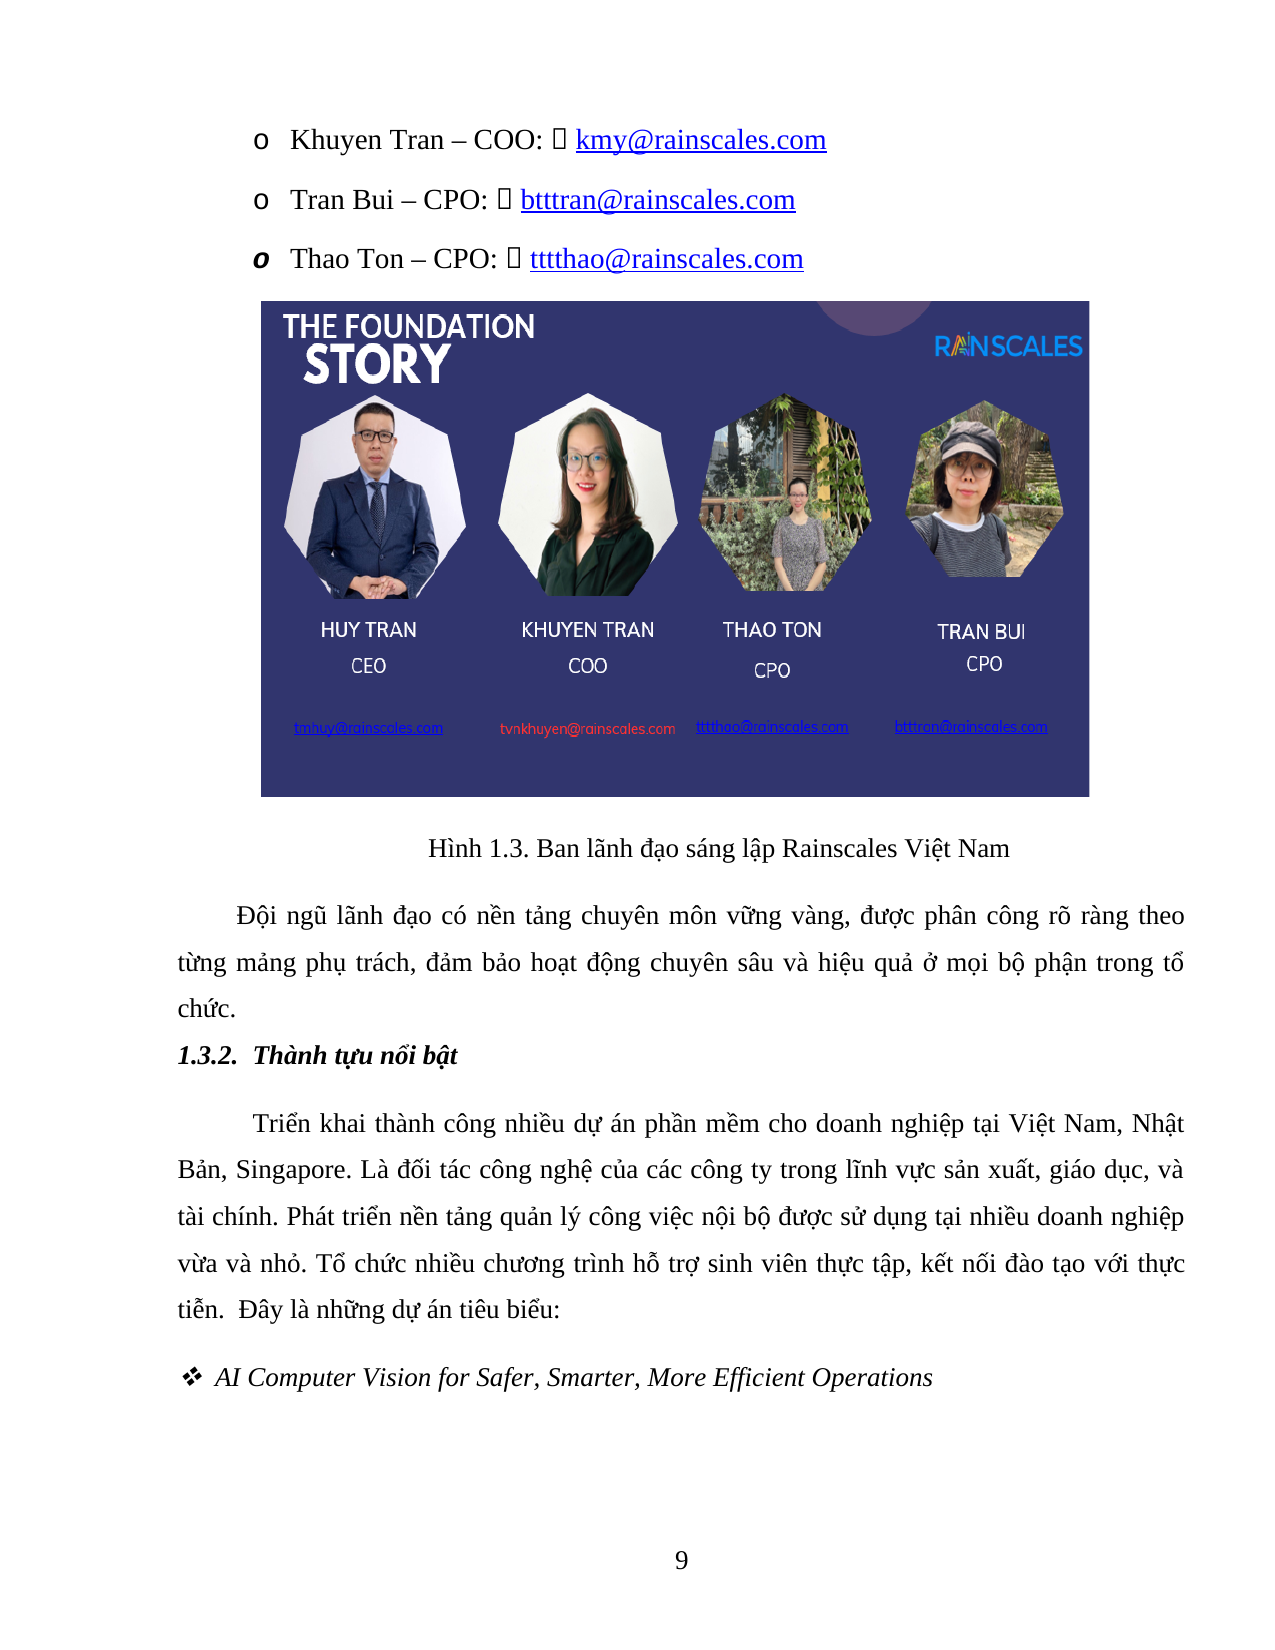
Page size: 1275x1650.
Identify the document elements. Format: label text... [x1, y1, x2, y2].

list Thành tựu nổi bật [177, 1039, 1186, 1070]
list Đội ngũ lãnh đạo có nền tảng chuyên môn vững vàng, được phân công rõ ràng theo từng mảng phụ trách, đảm bảo hoạt động chuyên sâu và hiệu quả ở mọi bộ phận trong tổ chức. [177, 899, 1186, 1024]
list Khuyen Tran – COO: 📧 kmy@rainscales.com [252, 118, 1186, 158]
list AI Computer Vision for Safer, Smarter, More Efficient Operations [177, 1361, 1186, 1392]
text Hình 1.3. Ban lãnh đạo sáng lập Rainscales Việt Nam [252, 297, 1186, 863]
text Triển khai thành công nhiều dự án phần mềm cho doanh nghiệp tại Việt Nam, Nhật Bản, Singapore. Là đối tác công nghệ của các công ty trong lĩnh vực sản xuất, giáo dục, và tài chính. Phát triển nền tảng quản lý công việc nội bộ được sử dụng tại nhiều doanh nghiệp vừa và nhỏ. Tổ chức nhiều chương trình hỗ trợ sinh viên thực tập, kết nối đào tạo với thực tiễn. Đây là những dự án tiêu biểu: [177, 1107, 1186, 1324]
list Thao Ton – CPO: 📧 tttthao@rainscales.com [252, 238, 1186, 278]
list Tran Bui – CPO: 📧 btttran@rainscales.com [252, 178, 1186, 218]
